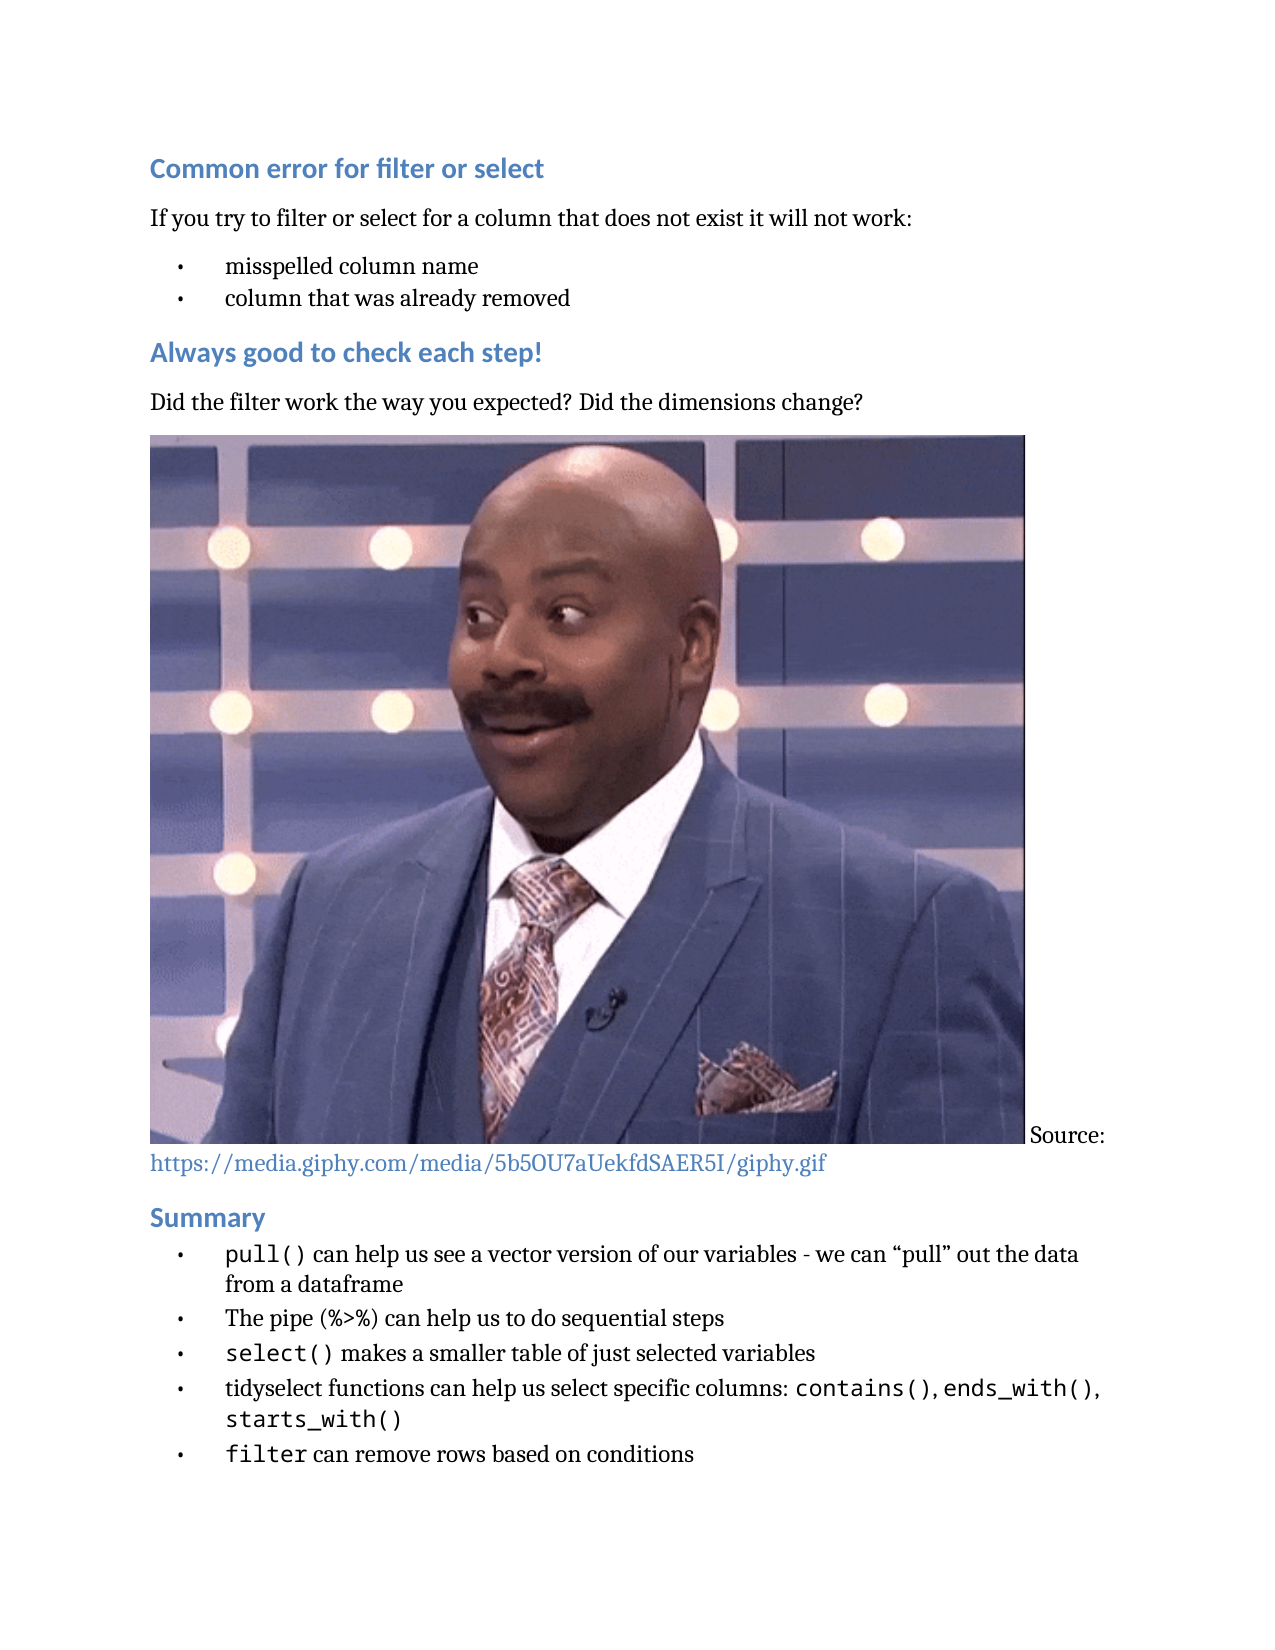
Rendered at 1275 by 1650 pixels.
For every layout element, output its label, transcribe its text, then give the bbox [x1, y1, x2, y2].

subtitle Summary [150, 1199, 1125, 1234]
picture [150, 435, 1025, 1144]
list filter can remove rows based on conditions [175, 1438, 1125, 1469]
list select() makes a smaller table of just selected variables [175, 1337, 1125, 1368]
text Did the filter work the way you expected? Did the dimensions change? [150, 388, 1125, 417]
list column that was already removed [175, 284, 1125, 313]
list tidyselect functions can help us select specific columns: contains(), ends_with(), starts_with() [175, 1372, 1125, 1434]
list pull() can help us see a vector version of our variables - we can “pull” out the data from a dataframe [175, 1238, 1125, 1298]
subtitle Common error for filter or select [150, 150, 1125, 186]
list misspelled column name [175, 252, 1125, 281]
text If you try to filter or select for a column that does not exist it will not work: [150, 204, 1125, 233]
list The pipe (%>%) can help us to do sequential steps [175, 1302, 1125, 1333]
subtitle Always good to check each step! [150, 334, 1125, 369]
